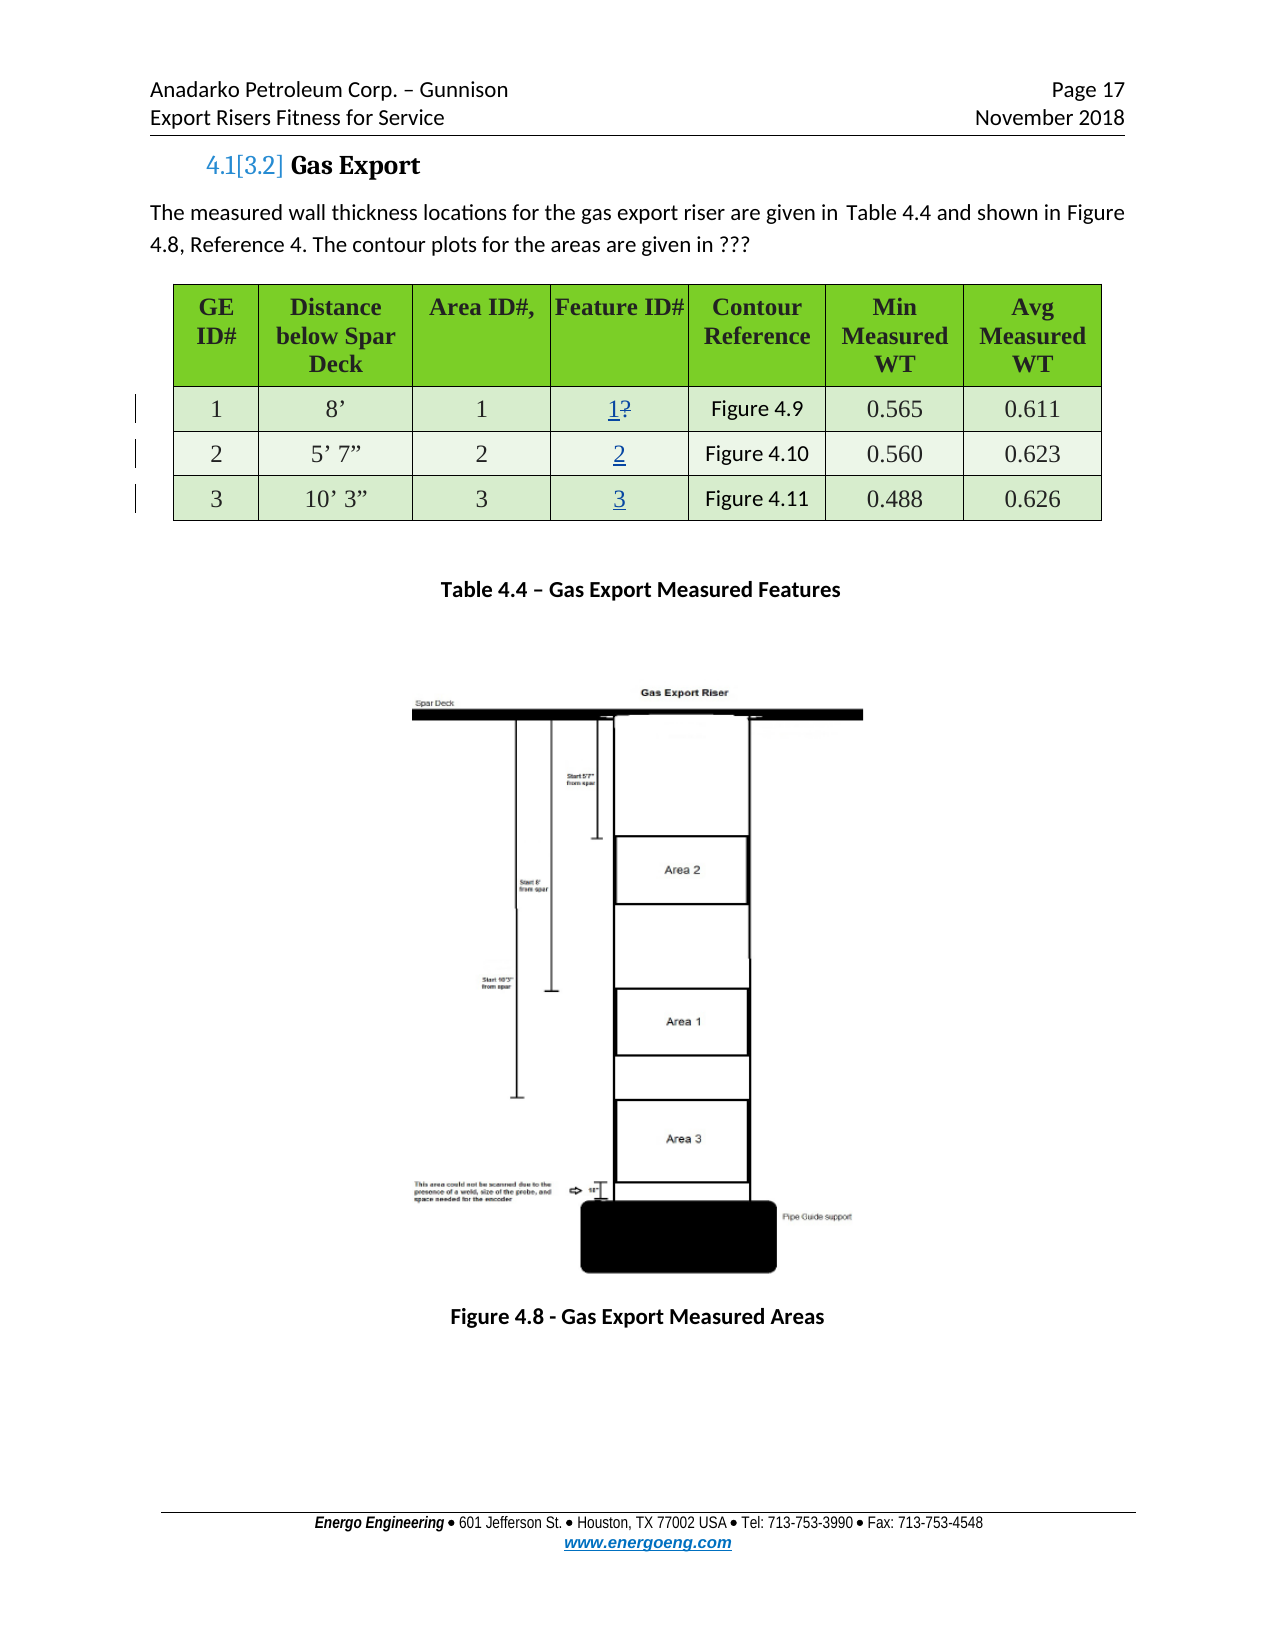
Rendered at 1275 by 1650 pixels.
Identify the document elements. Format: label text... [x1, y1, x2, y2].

table_cell 0.488 [826, 476, 963, 520]
table_cell [551, 476, 688, 520]
subtitle Gas Export [206, 150, 1125, 181]
table_cell 1 [413, 387, 550, 431]
table_cell 10’ 3” [259, 476, 412, 520]
table_header Distance below Spar Deck [259, 285, 412, 386]
table_header Min Measured WT [826, 285, 963, 386]
picture [412, 677, 864, 1277]
table_cell 2 [413, 432, 550, 475]
table_cell 1 [174, 387, 258, 431]
table_cell 0.623 [964, 432, 1101, 475]
table_cell 3 [413, 476, 550, 520]
table_cell 2 [174, 432, 258, 475]
table_cell 0.626 [964, 476, 1101, 520]
table_header GE ID# [174, 285, 258, 386]
table_cell 0.560 [826, 432, 963, 475]
table_cell [551, 432, 688, 475]
table_header Avg Measured WT [964, 285, 1101, 386]
table_cell 0.611 [964, 387, 1101, 431]
table_header Feature ID# [551, 285, 688, 386]
table_cell [551, 387, 688, 431]
table_cell 5’ 7” [259, 432, 412, 475]
table_cell 3 [174, 476, 258, 520]
table_cell 0.565 [826, 387, 963, 431]
table_cell 8’ [259, 387, 412, 431]
table_header Area ID#, [413, 285, 550, 386]
table_header Contour Reference [689, 285, 825, 386]
